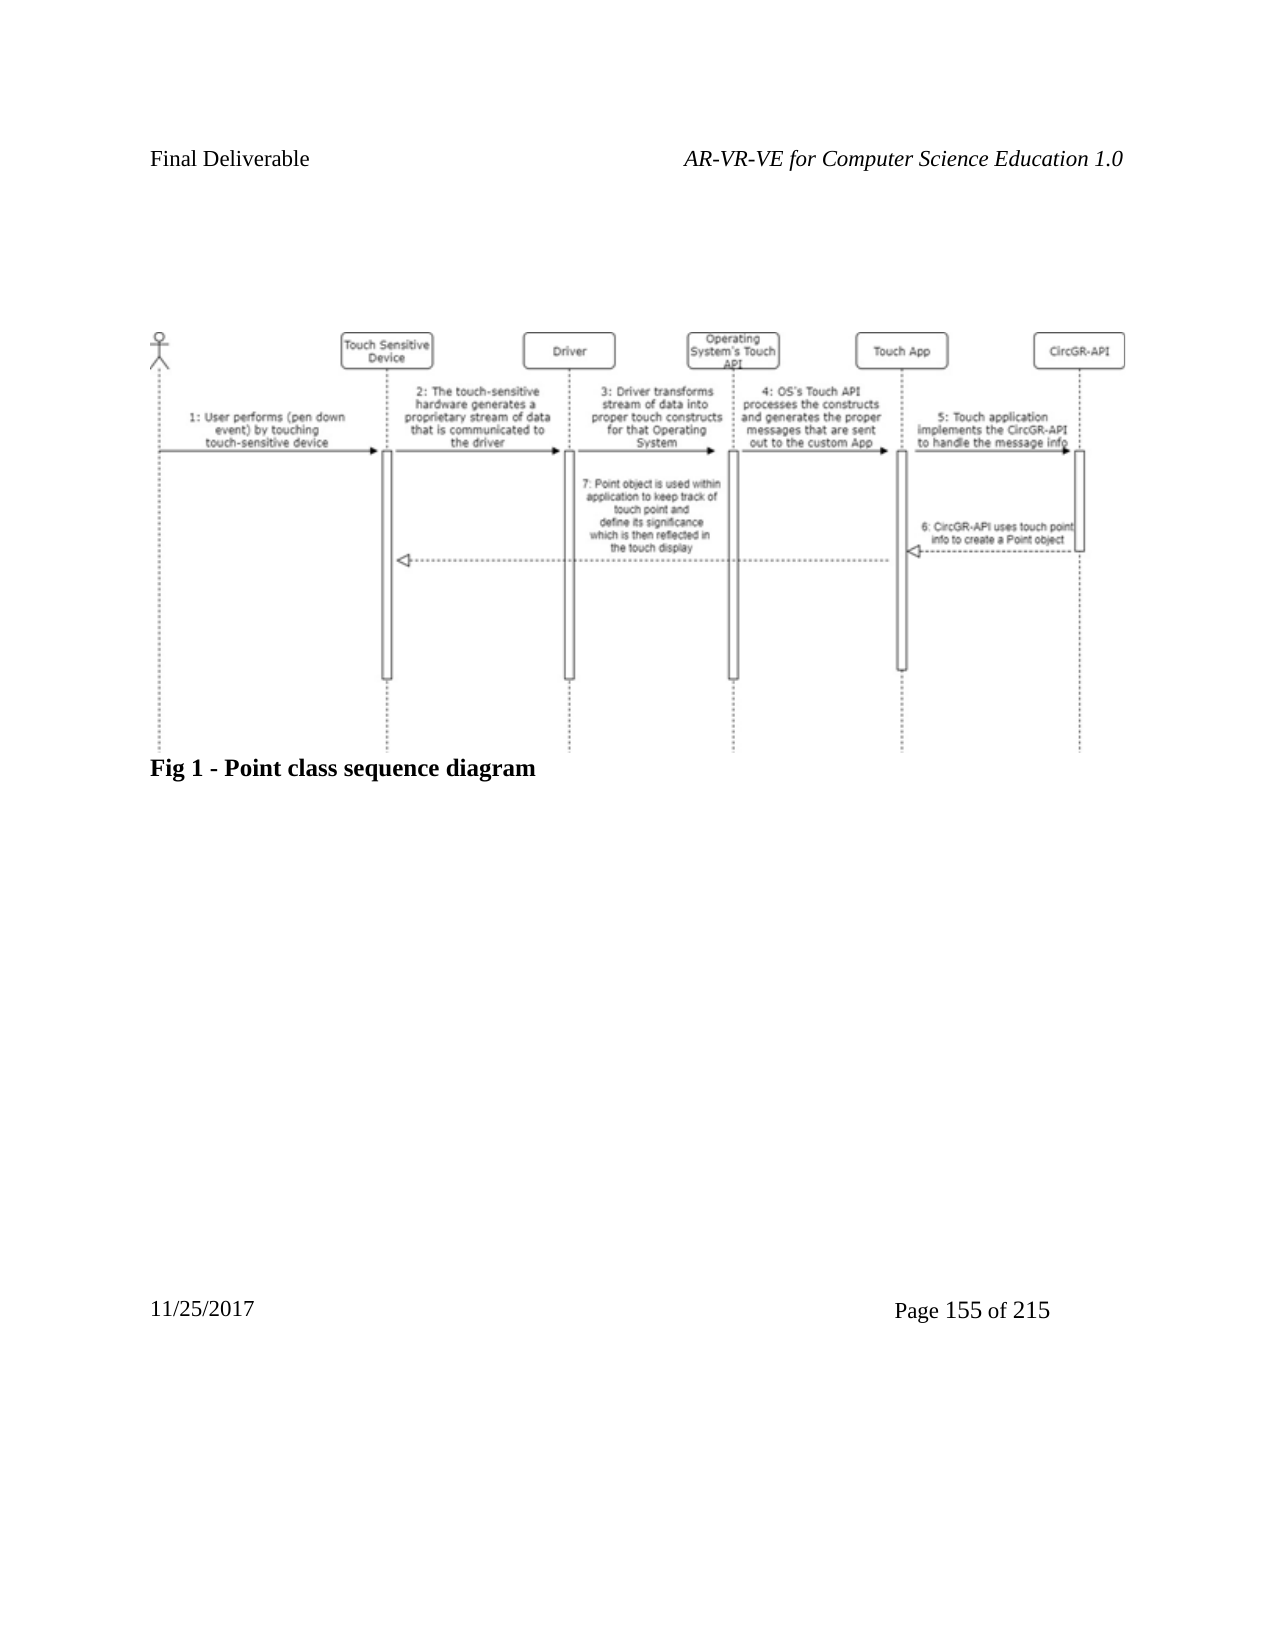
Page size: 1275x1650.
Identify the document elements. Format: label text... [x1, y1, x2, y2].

picture [150, 332, 1125, 753]
text Fig 1 - Point class sequence diagram [150, 753, 1125, 781]
